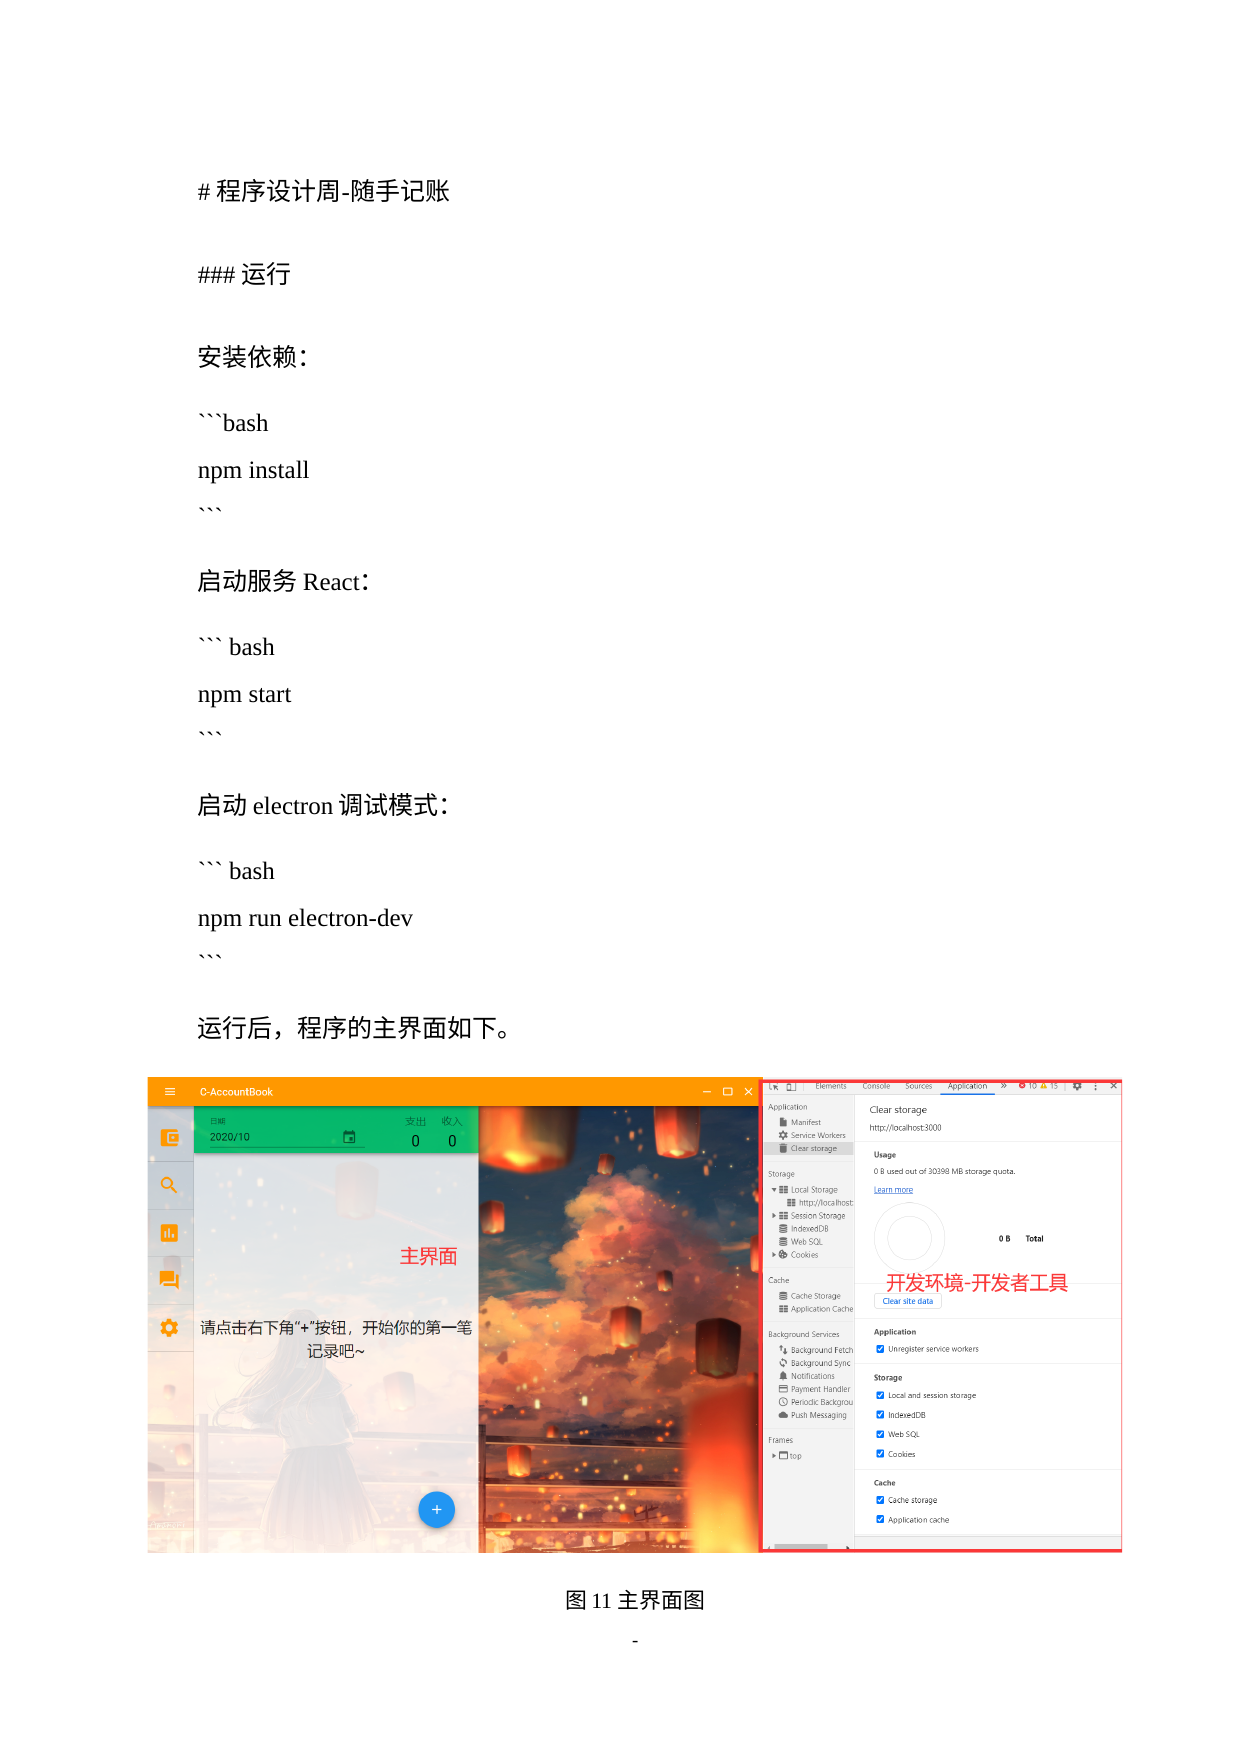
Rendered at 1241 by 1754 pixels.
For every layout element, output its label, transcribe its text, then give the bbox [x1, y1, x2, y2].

text 安装依赖： [148, 323, 1122, 388]
text ``` bash [148, 630, 1122, 663]
text ``` [148, 500, 1122, 533]
text 运行后，程序的主界面如下。 [148, 994, 1122, 1059]
picture [147, 1077, 1123, 1553]
text ### 运行 [148, 240, 1122, 305]
text npm install [148, 453, 1122, 486]
text ``` bash [148, 854, 1122, 886]
text npm run electron-dev [148, 901, 1122, 933]
text 启动electron调试模式： [148, 771, 1122, 836]
text npm start [148, 677, 1122, 709]
text ``` [148, 724, 1122, 756]
text 启动服务React： [148, 547, 1122, 612]
text 图11 主界面图 [148, 1582, 1122, 1615]
text ```bash [148, 406, 1122, 439]
text ``` [148, 948, 1122, 980]
text # 程序设计周-随手记账 [148, 157, 1122, 222]
